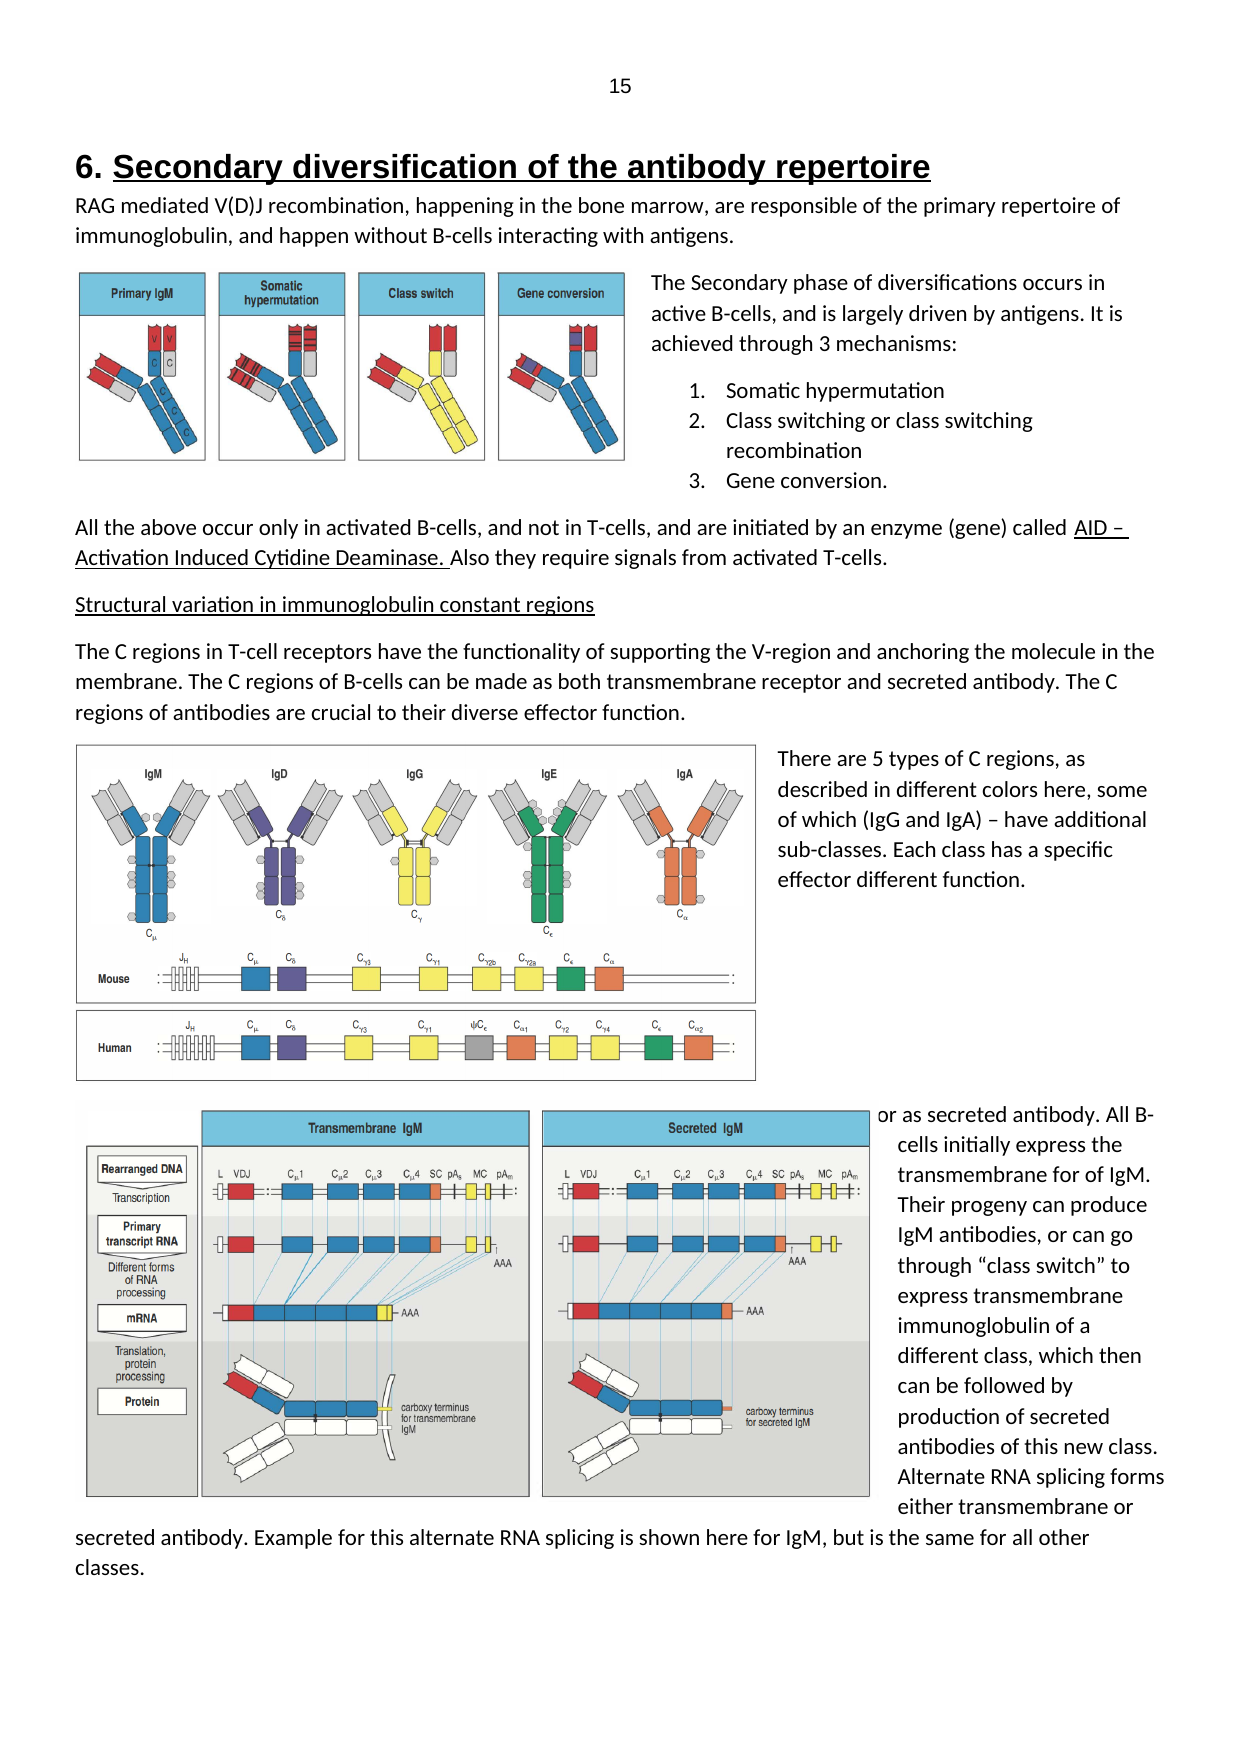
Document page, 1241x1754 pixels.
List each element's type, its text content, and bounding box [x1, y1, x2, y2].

subtitle Secondary diversification of the antibody repertoire [75, 147, 1165, 185]
picture [75, 1100, 879, 1502]
text All the above occur only in activated B-cells, and not in T-cells, and are initiated by an enzyme (gene) called AID – Activation Induced Cytidine Deaminase. Also they require signals from activated T-cells. [75, 513, 1165, 571]
list Somatic hypermutation [632, 376, 1165, 404]
text The Secondary phase of diversifications occurs in active B-cells, and is largely driven by antigens. It is achieved through 3 mechanisms: [632, 268, 1165, 357]
list Class switching or class switching recombination [632, 406, 1165, 464]
text RAG mediated V(D)J recombination, happening in the bone marrow, are responsible of the primary repertoire of immunoglobulin, and happen without B-cells interacting with antigens. [75, 191, 1165, 249]
picture [75, 268, 632, 467]
picture [75, 741, 759, 1085]
text Structural variation in immunoglobulin constant regions [75, 590, 1165, 618]
list Gene conversion. [112, 466, 1165, 494]
text The C regions in T-cell receptors have the functionality of supporting the V-region and anchoring the molecule in the membrane. The C regions of B-cells can be made as both transmembrane receptor and secreted antibody. The C regions of antibodies are crucial to their diverse effector function. [75, 637, 1165, 726]
text There are 5 types of C regions, as described in different colors here, some of which (IgG and IgA) – have additional sub-classes. Each class has a specific effector different function. [759, 744, 1165, 893]
